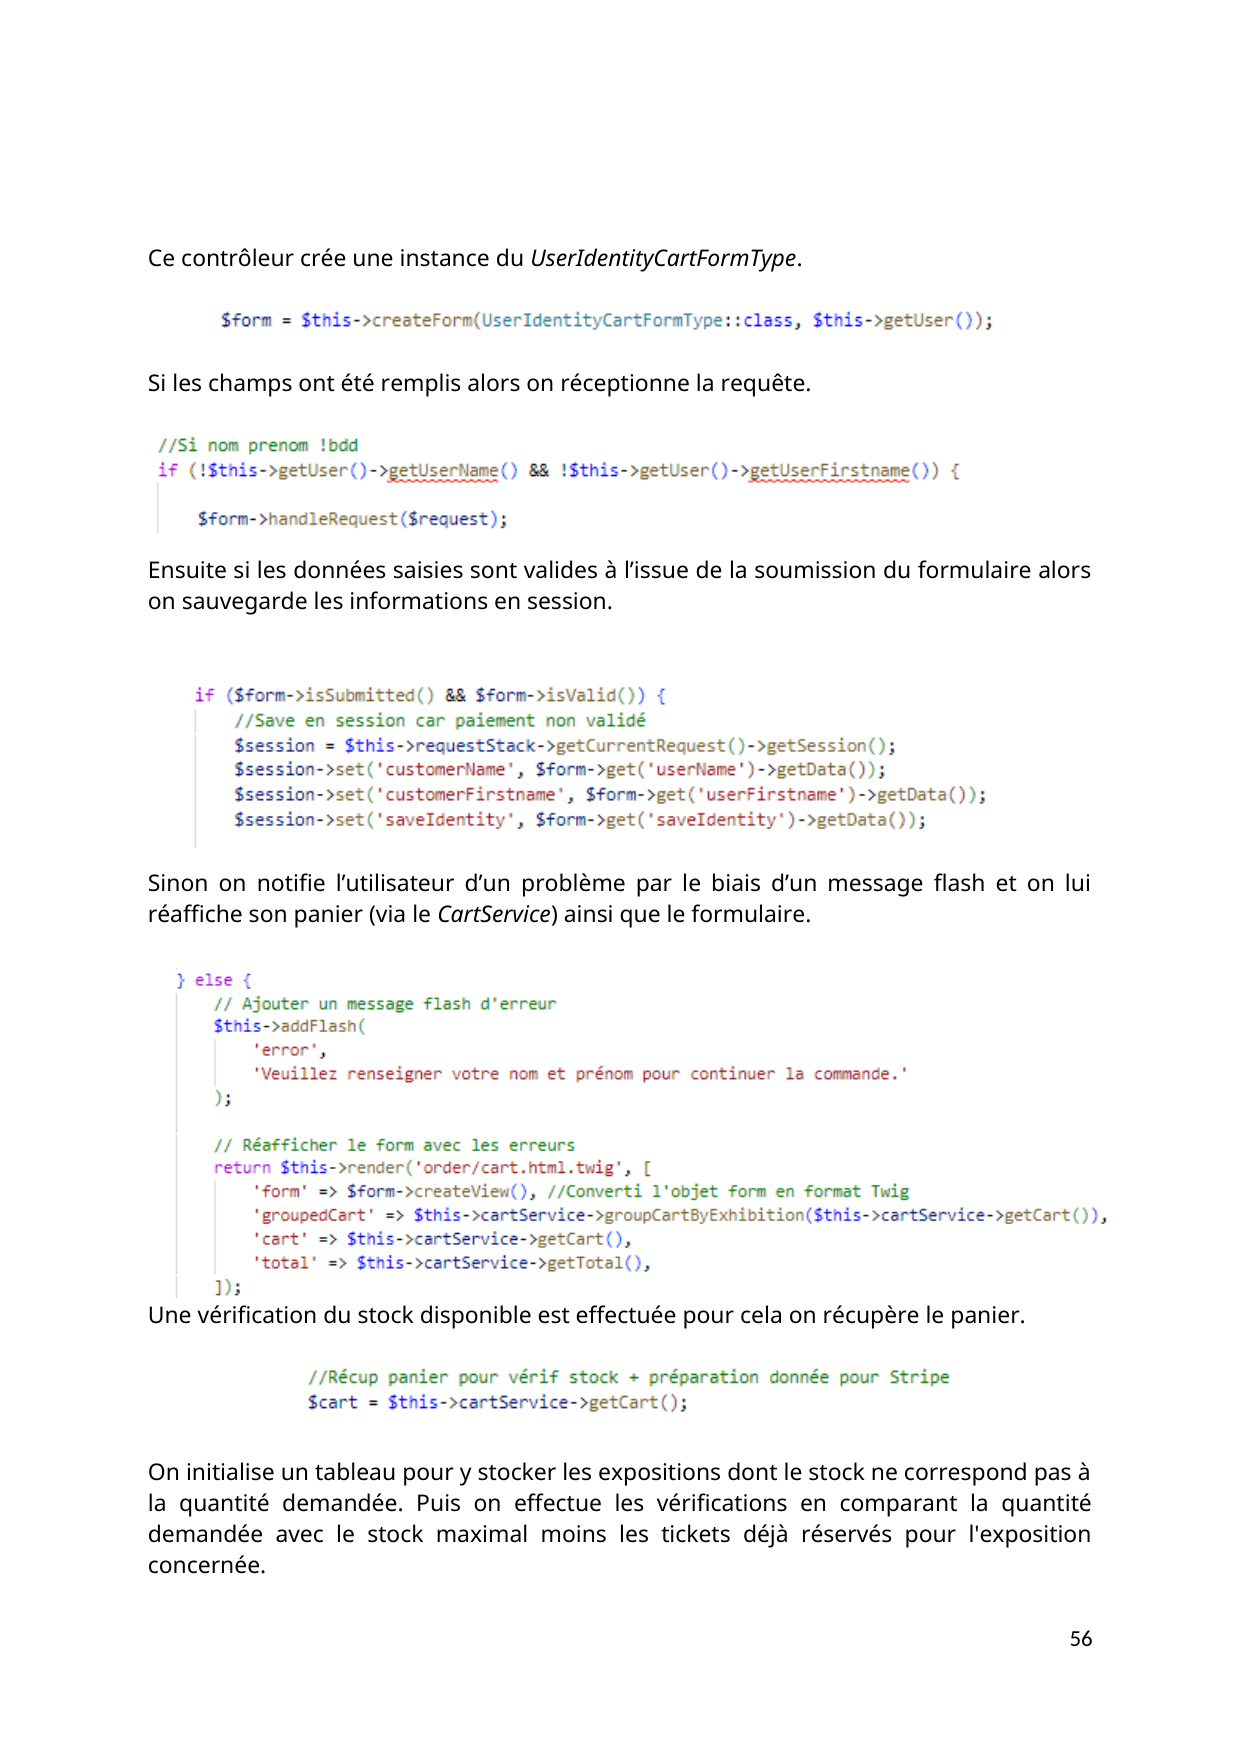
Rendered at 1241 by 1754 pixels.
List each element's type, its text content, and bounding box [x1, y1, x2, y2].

text Sinon on notifie l’utilisateur d’un problème par le biais d’un message flash et on lui réaffiche son panier (via le CartService) ainsi que le formulaire. [148, 866, 1092, 929]
text On initialise un tableau pour y stocker les expositions dont le stock ne correspond pas à la quantité demandée. Puis on effectue les vérifications en comparant la quantité demandée avec le stock maximal moins les tickets déjà réservés pour l'exposition concernée. [148, 1456, 1092, 1581]
picture [292, 1355, 966, 1426]
picture [213, 304, 1019, 338]
picture [173, 968, 1119, 1300]
picture [148, 428, 977, 533]
text Ce contrôleur crée une instance du UserIdentityCartFormType. [148, 241, 1092, 273]
text Si les champs ont été remplis alors on réceptionne la requête. [148, 366, 1092, 398]
text Ensuite si les données saisies sont valides à l’issue de la soumission du formulaire alors on sauvegarde les informations en session. [148, 554, 1092, 616]
picture [190, 678, 996, 848]
